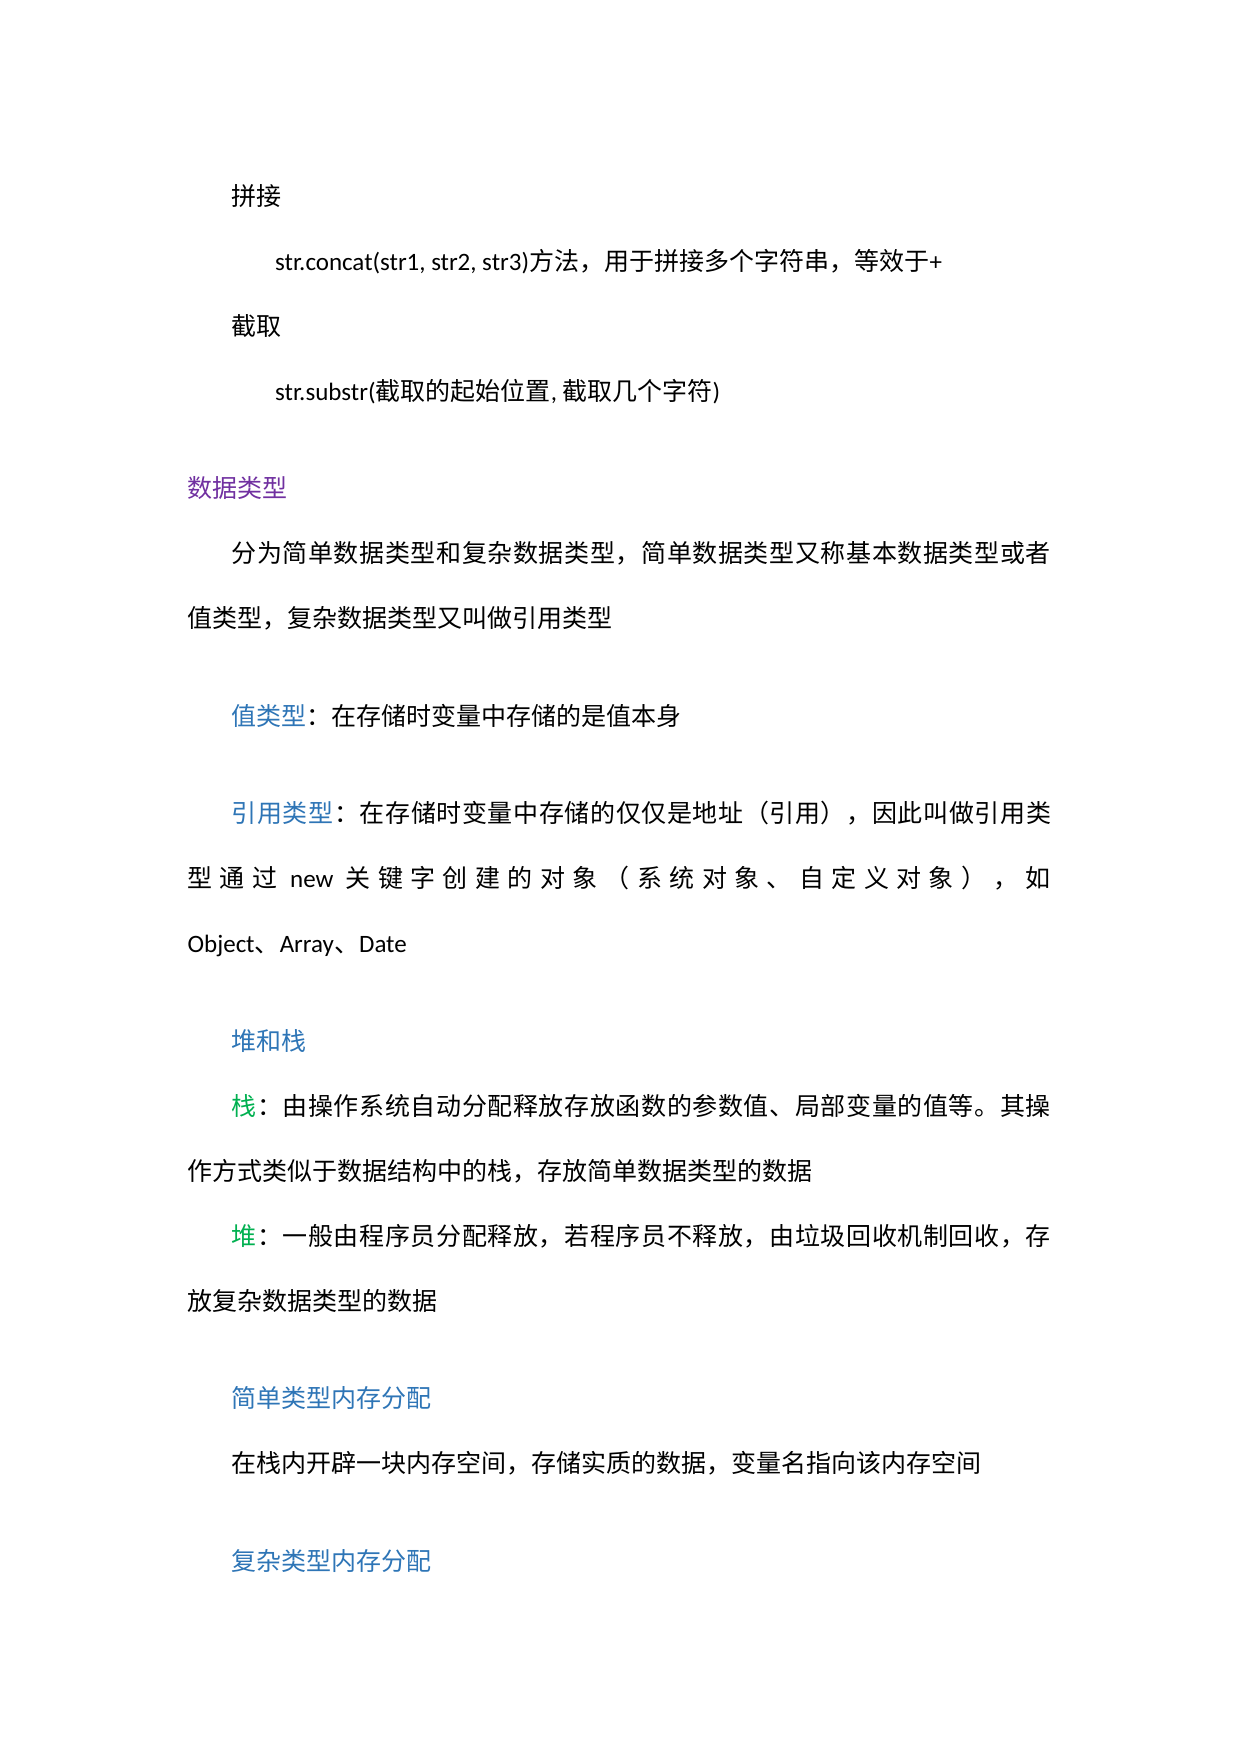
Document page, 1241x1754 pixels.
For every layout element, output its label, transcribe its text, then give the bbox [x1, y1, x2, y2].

list 分为简单数据类型和复杂数据类型，简单数据类型又称基本数据类型或者值类型，复杂数据类型又叫做引用类型 [187, 519, 1053, 649]
list str.substr(截取的起始位置, 截取几个字符) [231, 357, 1053, 422]
list 拼接 [187, 162, 1053, 227]
list 栈：由操作系统自动分配释放存放函数的参数值、局部变量的值等。其操作方式类似于数据结构中的栈，存放简单数据类型的数据 [187, 1072, 1053, 1202]
list 复杂类型内存分配 [187, 1527, 1053, 1592]
list 截取 [187, 292, 1053, 357]
list str.concat(str1, str2, str3)方法，用于拼接多个字符串，等效于+ [231, 227, 1053, 292]
list 简单类型内存分配 [187, 1364, 1053, 1429]
list 堆：一般由程序员分配释放，若程序员不释放，由垃圾回收机制回收，存放复杂数据类型的数据 [187, 1202, 1053, 1332]
list 堆和栈 [187, 1007, 1053, 1072]
list 在栈内开辟一块内存空间，存储实质的数据，变量名指向该内存空间 [187, 1429, 1053, 1494]
list 值类型：在存储时变量中存储的是值本身 [187, 682, 1053, 747]
list 数据类型 [187, 454, 1053, 519]
list 引用类型：在存储时变量中存储的仅仅是地址（引用），因此叫做引用类型通过new关键字创建的对象（系统对象、自定义对象），如Object、Array、Date [187, 779, 1053, 974]
